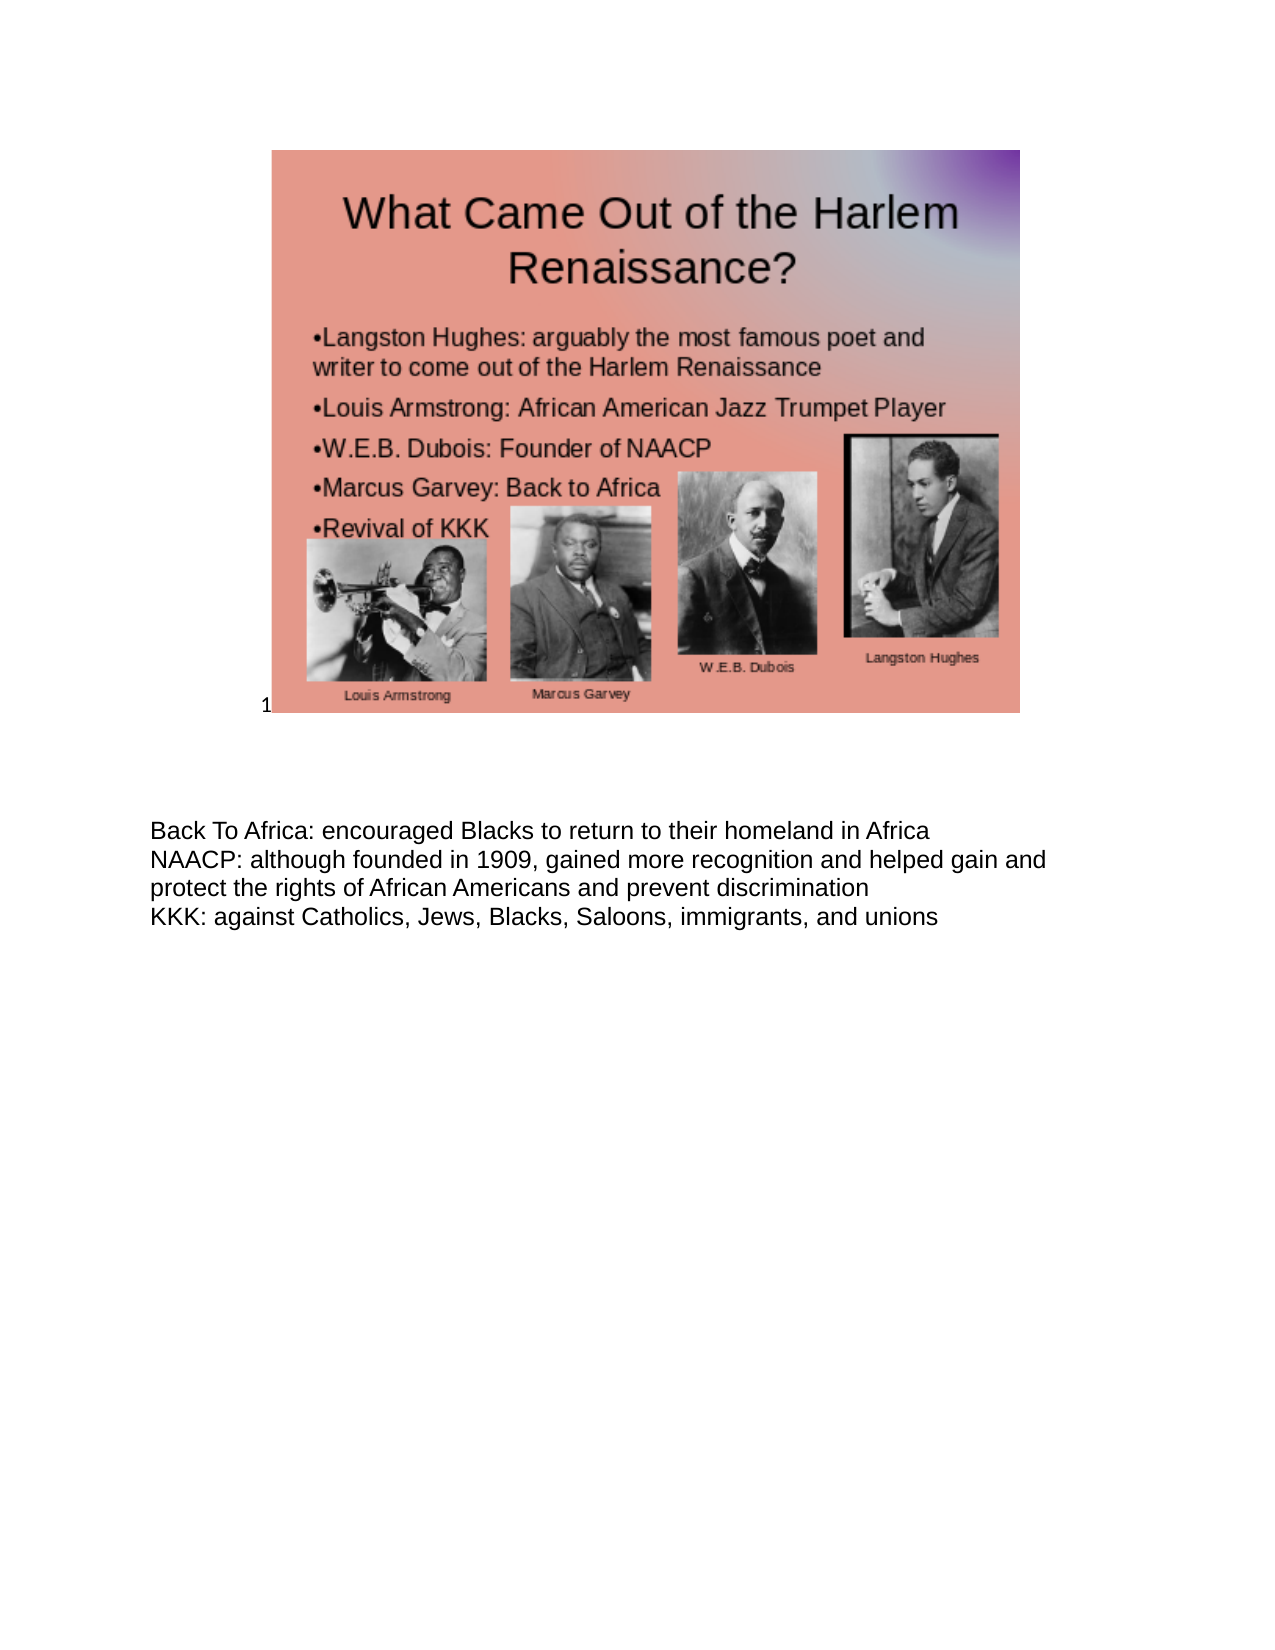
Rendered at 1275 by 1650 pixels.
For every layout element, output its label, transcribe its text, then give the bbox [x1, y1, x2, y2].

text Back To Africa: encouraged Blacks to return to their homeland in Africa [150, 816, 1125, 844]
text NAACP: although founded in 1909, gained more recognition and helped gain and protect the rights of African Americans and prevent discrimination [150, 844, 1125, 902]
text KKK: against Catholics, Jews, Blacks, Saloons, immigrants, and unions [150, 902, 1125, 931]
text 1 [150, 150, 1125, 718]
